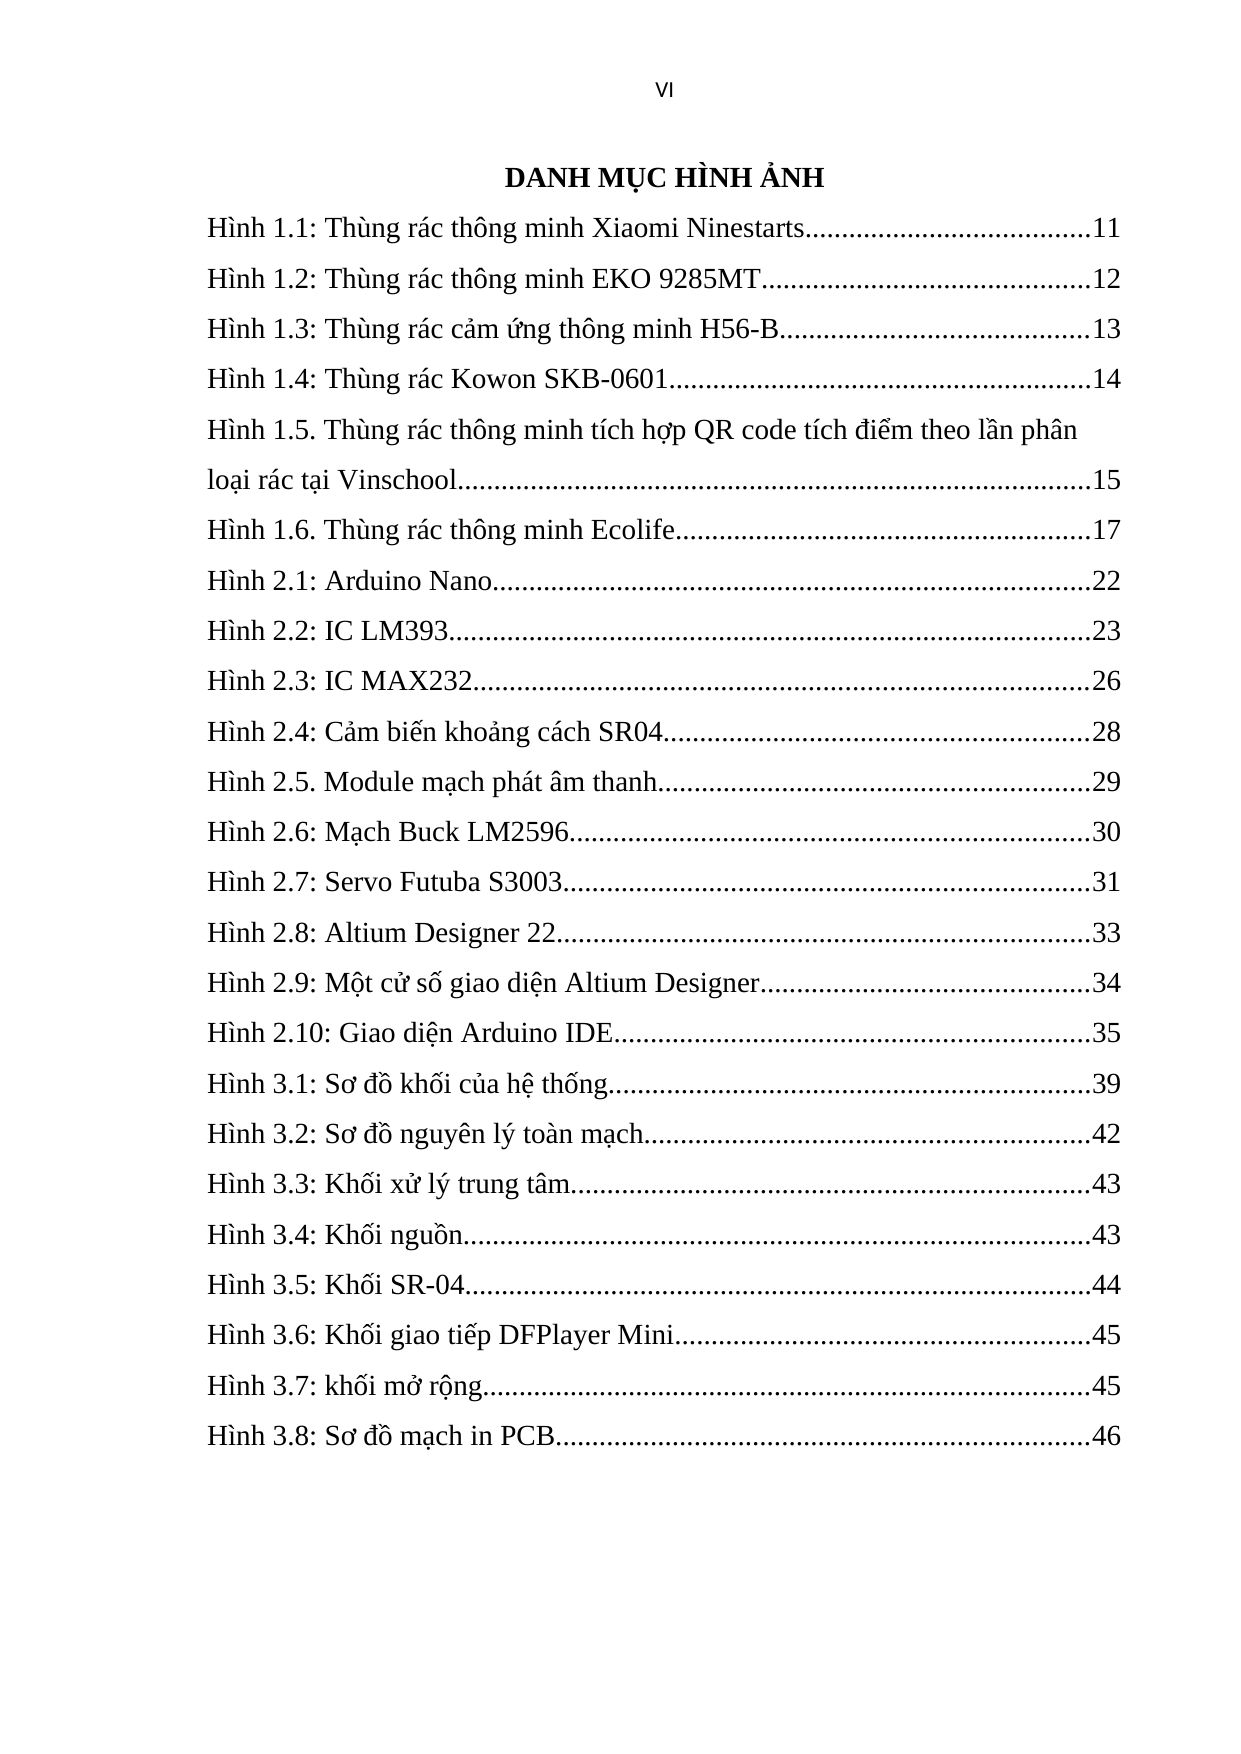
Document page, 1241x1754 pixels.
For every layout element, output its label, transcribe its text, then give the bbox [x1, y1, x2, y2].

text Hình 1.4: Thùng rác Kowon SKB-0601 14 [207, 361, 1122, 395]
text Hình 1.6. Thùng rác thông minh Ecolife 17 [207, 512, 1122, 546]
text Hình 3.3: Khối xử lý trung tâm 43 [207, 1166, 1122, 1200]
text Hình 3.7: khối mở rộng 45 [207, 1368, 1122, 1401]
text Hình 2.8: Altium Designer 22 33 [207, 915, 1122, 948]
subtitle DANH MỤC HÌNH ẢNH [207, 160, 1122, 194]
text Hình 1.1: Thùng rác thông minh Xiaomi Ninestarts 11 [207, 211, 1122, 244]
text Hình 3.5: Khối SR-04 44 [207, 1267, 1122, 1301]
text Hình 2.3: IC MAX232 26 [207, 663, 1122, 697]
text Hình 3.1: Sơ đồ khối của hệ thống 39 [207, 1066, 1122, 1099]
text Hình 2.10: Giao diện Arduino IDE 35 [207, 1016, 1122, 1049]
text Hình 2.9: Một cử số giao diện Altium Designer 34 [207, 965, 1122, 999]
text Hình 3.4: Khối nguồn 43 [207, 1217, 1122, 1250]
text Hình 3.2: Sơ đồ nguyên lý toàn mạch 42 [207, 1116, 1122, 1150]
text Hình 2.4: Cảm biến khoảng cách SR04 28 [207, 714, 1122, 747]
text Hình 1.3: Thùng rác cảm ứng thông minh H56-B 13 [207, 311, 1122, 345]
text Hình 2.2: IC LM393 23 [207, 613, 1122, 647]
text Hình 2.7: Servo Futuba S3003 31 [207, 864, 1122, 898]
text Hình 2.1: Arduino Nano 22 [207, 563, 1122, 596]
text Hình 2.6: Mạch Buck LM2596 30 [207, 814, 1122, 848]
text Hình 3.8: Sơ đồ mạch in PCB 46 [207, 1418, 1122, 1452]
text Hình 3.6: Khối giao tiếp DFPlayer Mini 45 [207, 1317, 1122, 1351]
text Hình 1.5. Thùng rác thông minh tích hợp QR code tích điểm theo lần phân loại rác tại Vinschool. 15 [207, 412, 1122, 496]
text Hình 1.2: Thùng rác thông minh EKO 9285MT 12 [207, 261, 1122, 294]
text Hình 2.5. Module mạch phát âm thanh 29 [207, 764, 1122, 797]
